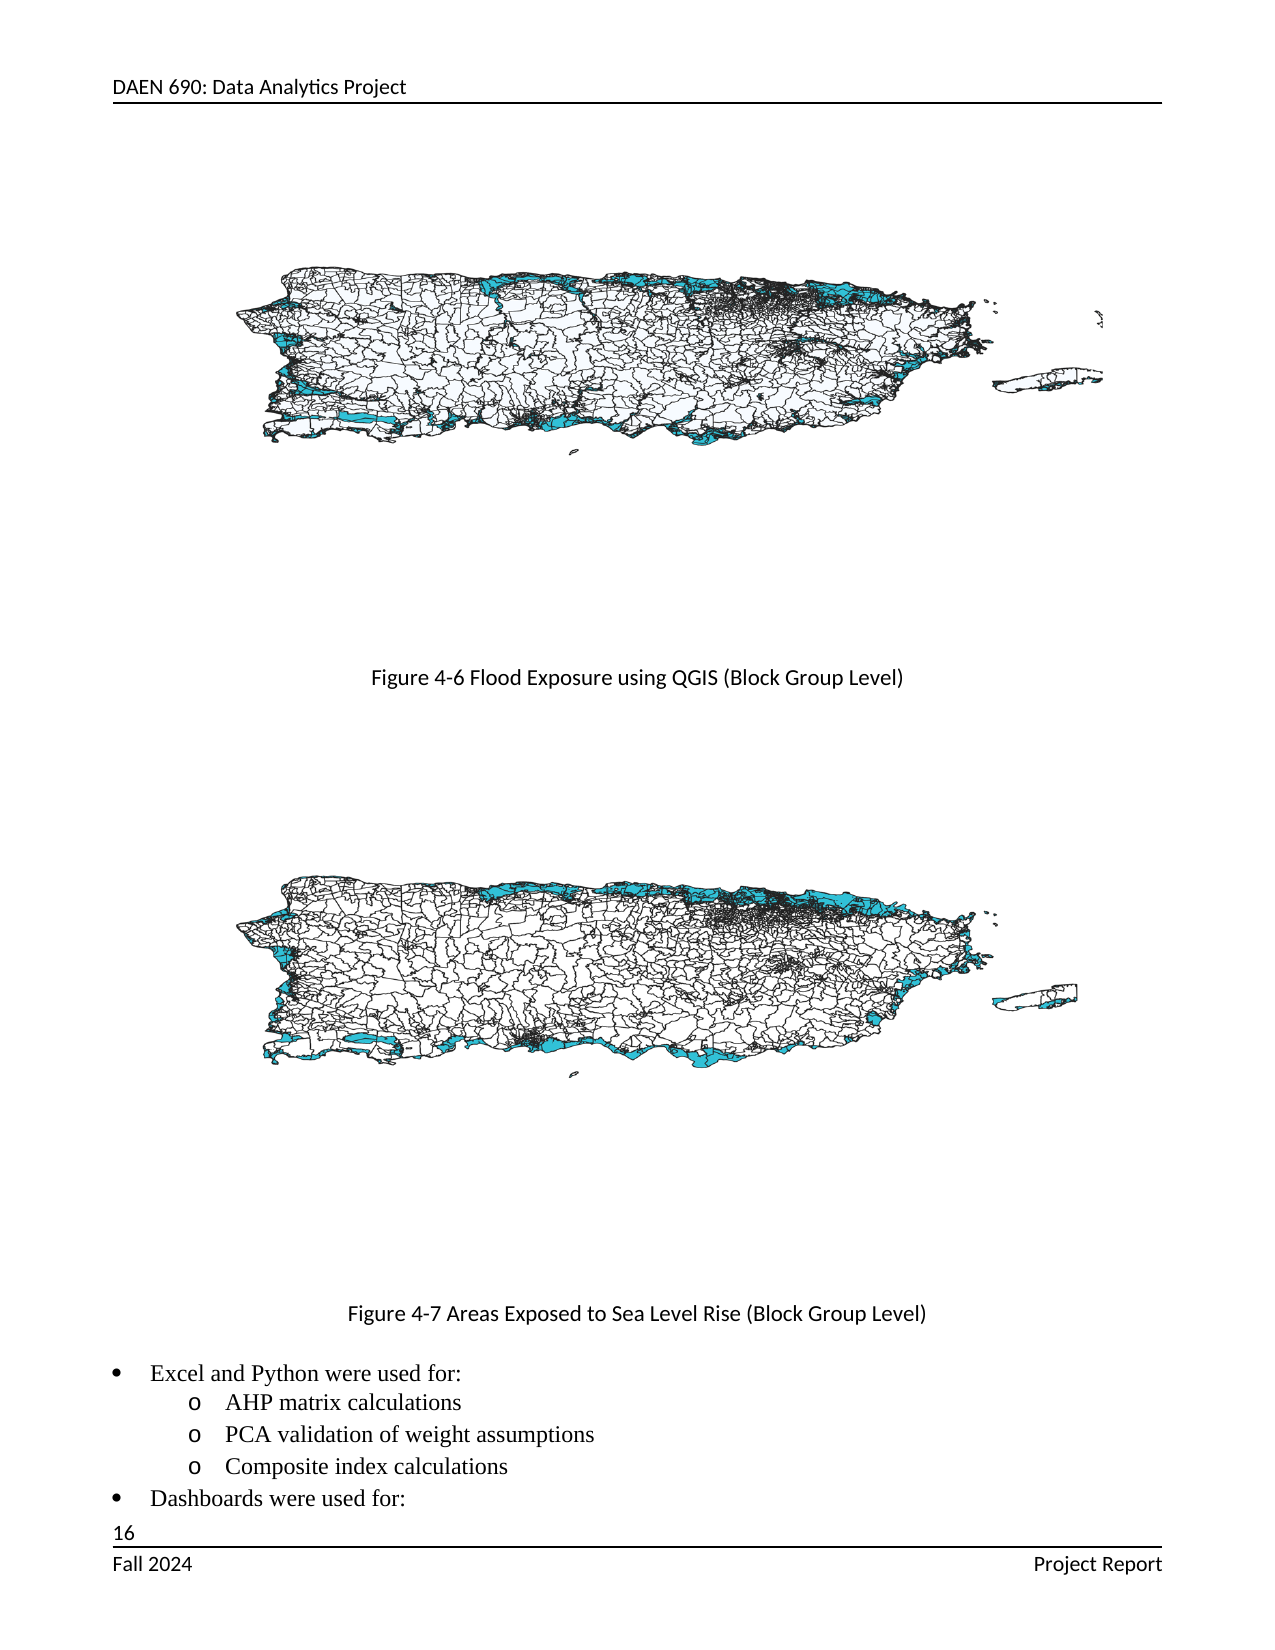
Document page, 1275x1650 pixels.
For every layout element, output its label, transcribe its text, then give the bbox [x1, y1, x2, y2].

picture [112, 722, 1163, 1277]
list Dashboards were used for: [112, 1484, 1162, 1512]
list AHP matrix calculations [187, 1388, 1162, 1418]
picture [112, 123, 1163, 640]
list Composite index calculations [187, 1452, 1162, 1482]
list PCA validation of weight assumptions [187, 1420, 1162, 1450]
list Excel and Python were used for: [112, 1358, 1162, 1386]
